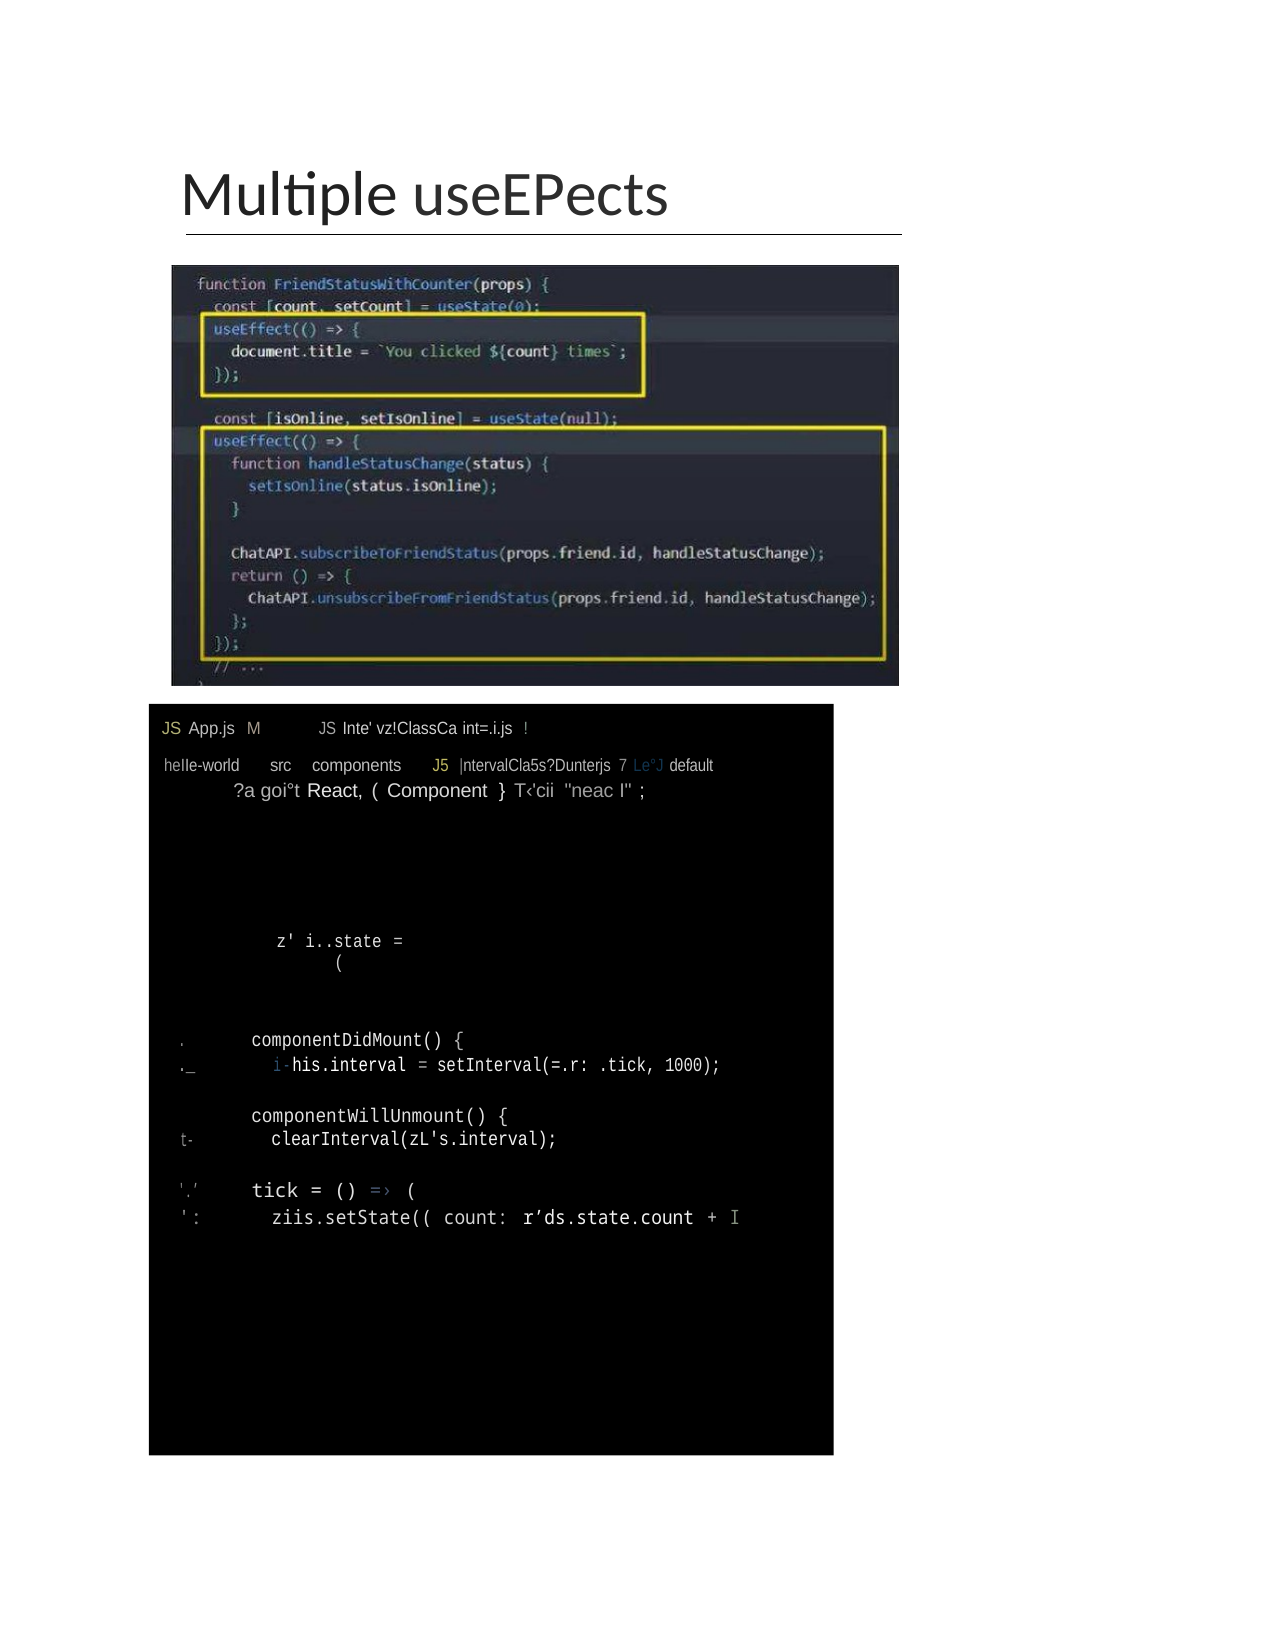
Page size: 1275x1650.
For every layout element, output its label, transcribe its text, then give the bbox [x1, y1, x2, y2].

picture [171, 265, 899, 686]
text Multiple useEPects [181, 156, 1137, 229]
